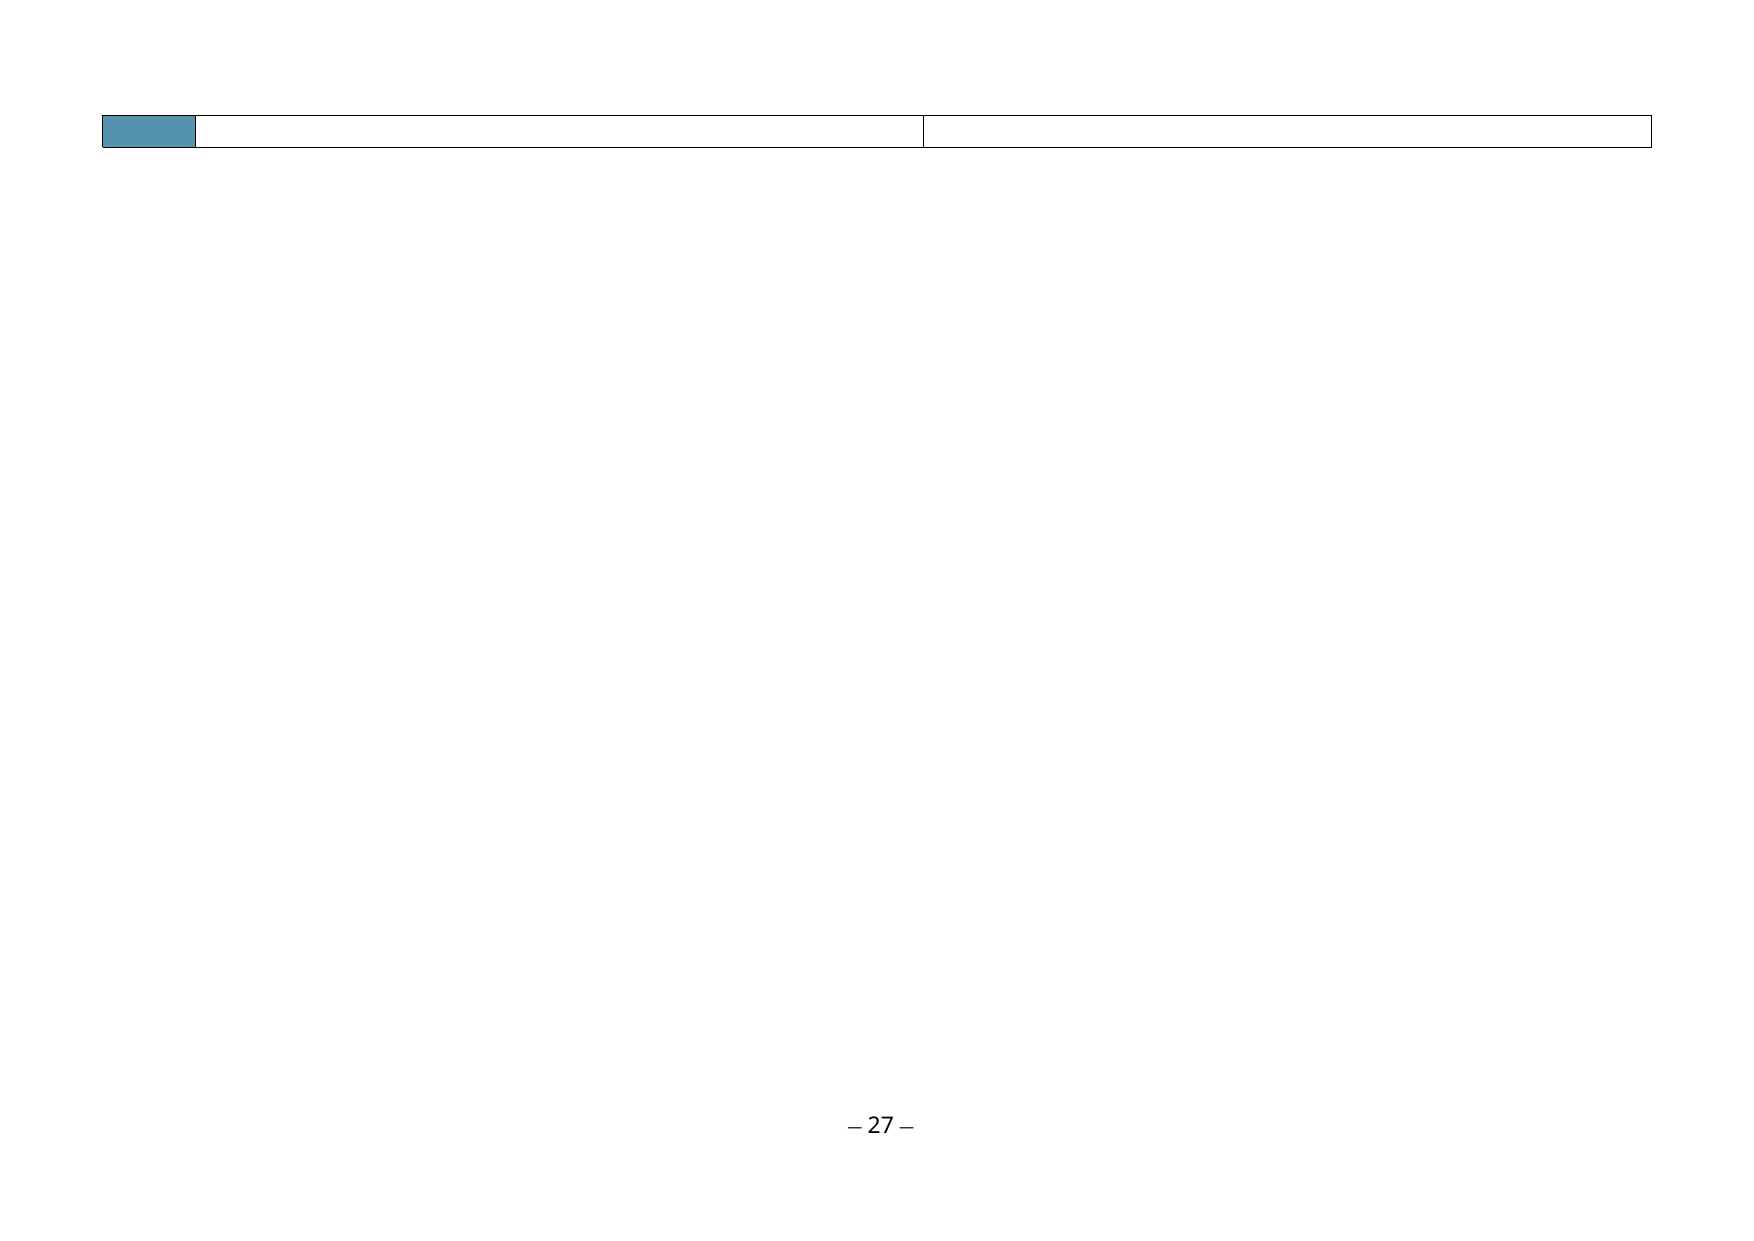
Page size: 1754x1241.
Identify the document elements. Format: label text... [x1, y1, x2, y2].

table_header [196, 116, 923, 147]
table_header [924, 116, 1651, 147]
table_header 教学资源 [103, 116, 195, 147]
